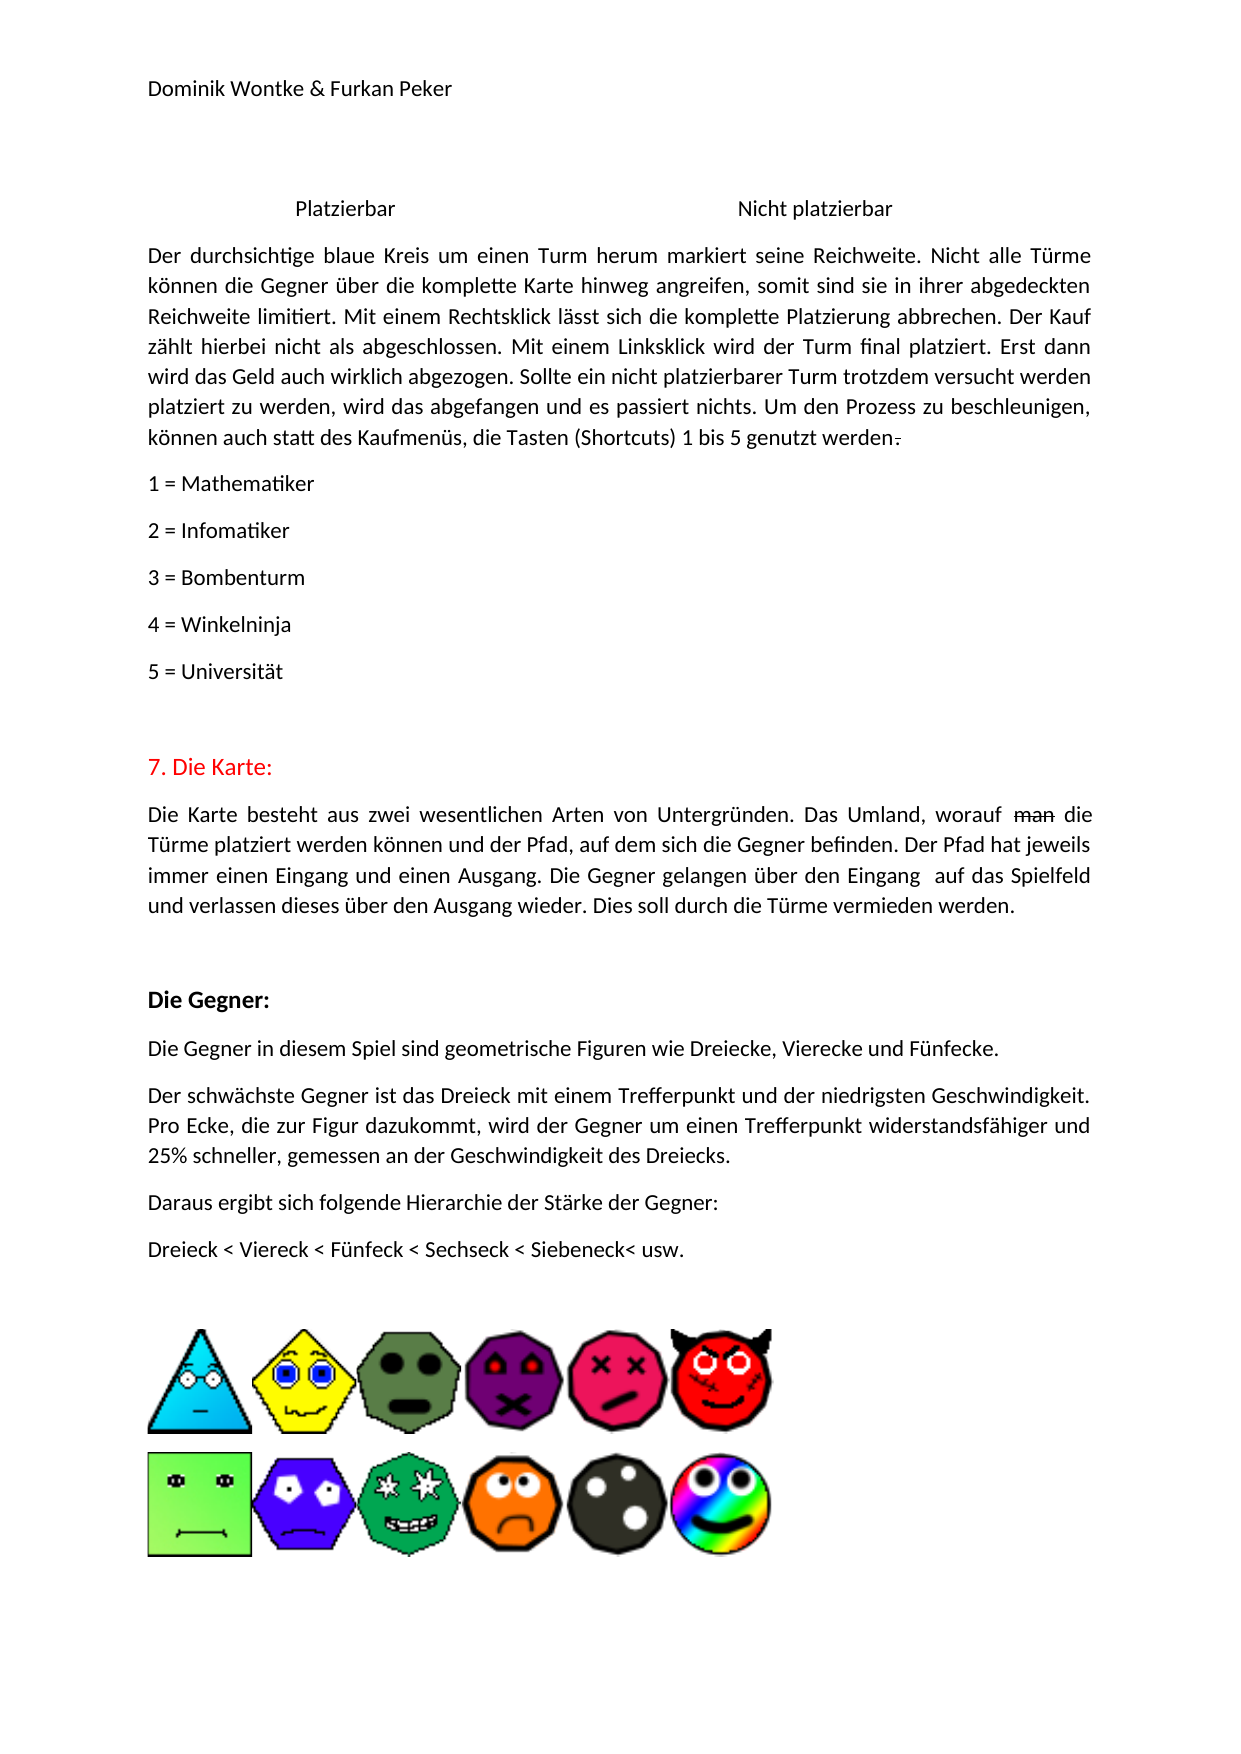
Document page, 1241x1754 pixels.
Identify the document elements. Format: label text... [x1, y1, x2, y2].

text Dreieck < Viereck < Fünfeck < Sechseck < Siebeneck< usw. [148, 1235, 1093, 1263]
text Die Gegner: [148, 985, 1093, 1015]
picture [147, 1452, 774, 1557]
text 2 = Infomatiker [148, 516, 1093, 544]
text Die Karte besteht aus zwei wesentlichen Arten von Untergründen. Das Umland, worauf man die Türme platziert werden können und der Pfad, auf dem sich die Gegner befinden. Der Pfad hat jeweils immer einen Eingang und einen Ausgang. Die Gegner gelangen über den Eingang auf das Spielfeld und verlassen dieses über den Ausgang wieder. Dies soll durch die Türme vermieden werden. [148, 800, 1093, 919]
text Platzierbar Nicht platzierbar [221, 194, 1093, 222]
text 1 = Mathematiker [148, 469, 1093, 497]
text Der schwächste Gegner ist das Dreieck mit einem Trefferpunkt und der niedrigsten Geschwindigkeit. Pro Ecke, die zur Figur dazukommt, wird der Gegner um einen Trefferpunkt widerstandsfähiger und 25% schneller, gemessen an der Geschwindigkeit des Dreiecks. [148, 1081, 1093, 1169]
picture [147, 1329, 774, 1434]
text Der durchsichtige blaue Kreis um einen Turm herum markiert seine Reichweite. Nicht alle Türme können die Gegner über die komplette Karte hinweg angreifen, somit sind sie in ihrer abgedeckten Reichweite limitiert. Mit einem Rechtsklick lässt sich die komplette Platzierung abbrechen. Der Kauf zählt hierbei nicht als abgeschlossen. Mit einem Linksklick wird der Turm final platziert. Erst dann wird das Geld auch wirklich abgezogen. Sollte ein nicht platzierbarer Turm trotzdem versucht werden platziert zu werden, wird das abgefangen und es passiert nichts. Um den Prozess zu beschleunigen, können auch statt des Kaufmenüs, die Tasten (Shortcuts) 1 bis 5 genutzt werden. [148, 241, 1093, 451]
text 4 = Winkelninja [148, 610, 1093, 638]
text Daraus ergibt sich folgende Hierarchie der Stärke der Gegner: [148, 1188, 1093, 1216]
text Die Gegner in diesem Spiel sind geometrische Figuren wie Dreiecke, Vierecke und Fünfecke. [148, 1034, 1093, 1062]
text 5 = Universität [148, 657, 1093, 685]
text 7. Die Karte: [148, 751, 1093, 781]
text 3 = Bombenturm [148, 563, 1093, 591]
